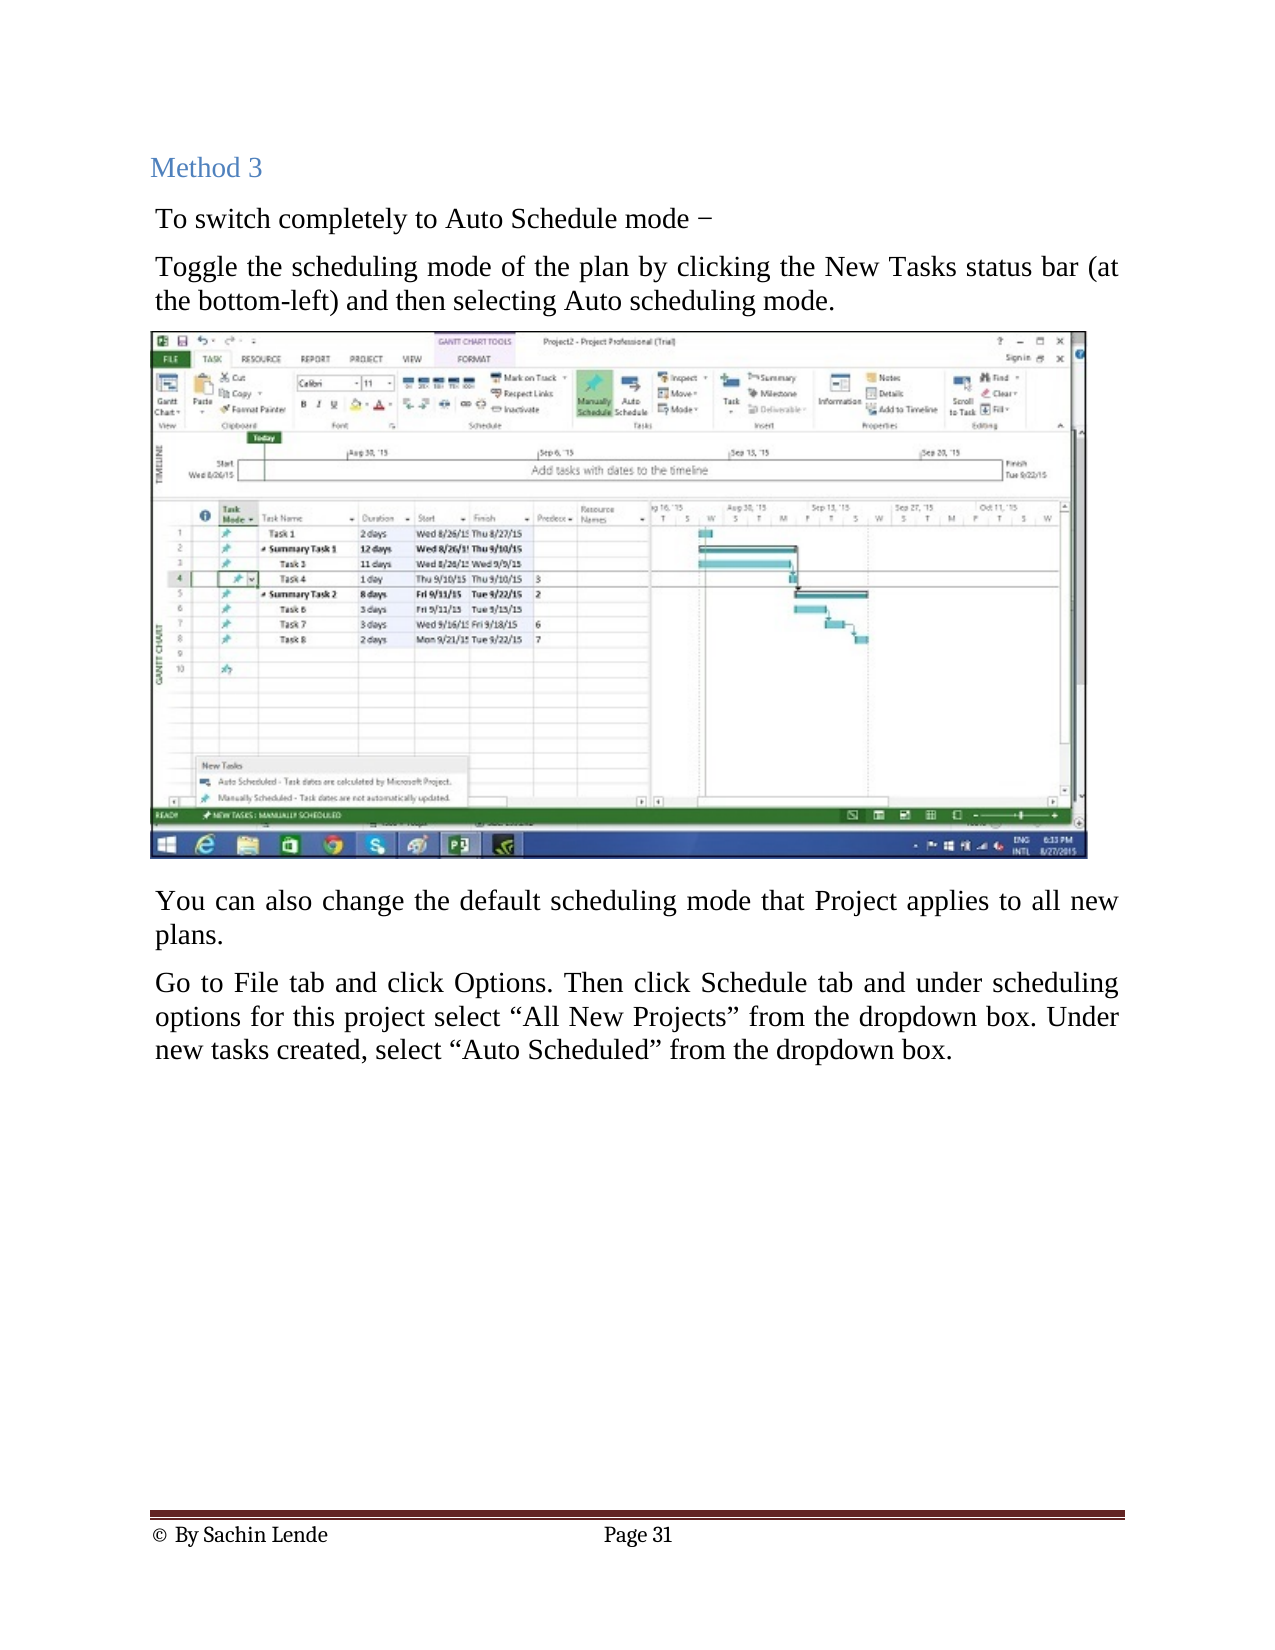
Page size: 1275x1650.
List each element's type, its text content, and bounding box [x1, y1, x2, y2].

text To switch completely to Auto Schedule mode − [155, 201, 1120, 234]
subtitle Method 3 [150, 150, 1125, 183]
text You can also change the default scheduling mode that Project applies to all new plans. [155, 883, 1120, 950]
text Toggle the scheduling mode of the plan by clicking the New Tasks status bar (at the bottom-left) and then selecting Auto scheduling mode. [155, 249, 1120, 317]
text Go to File tab and click Options. Then click Schedule tab and under scheduling options for this project select “All New Projects” from the dropdown box. Under new tasks created, select “Auto Scheduled” from the dropdown box. [155, 965, 1120, 1066]
picture [150, 331, 1088, 859]
